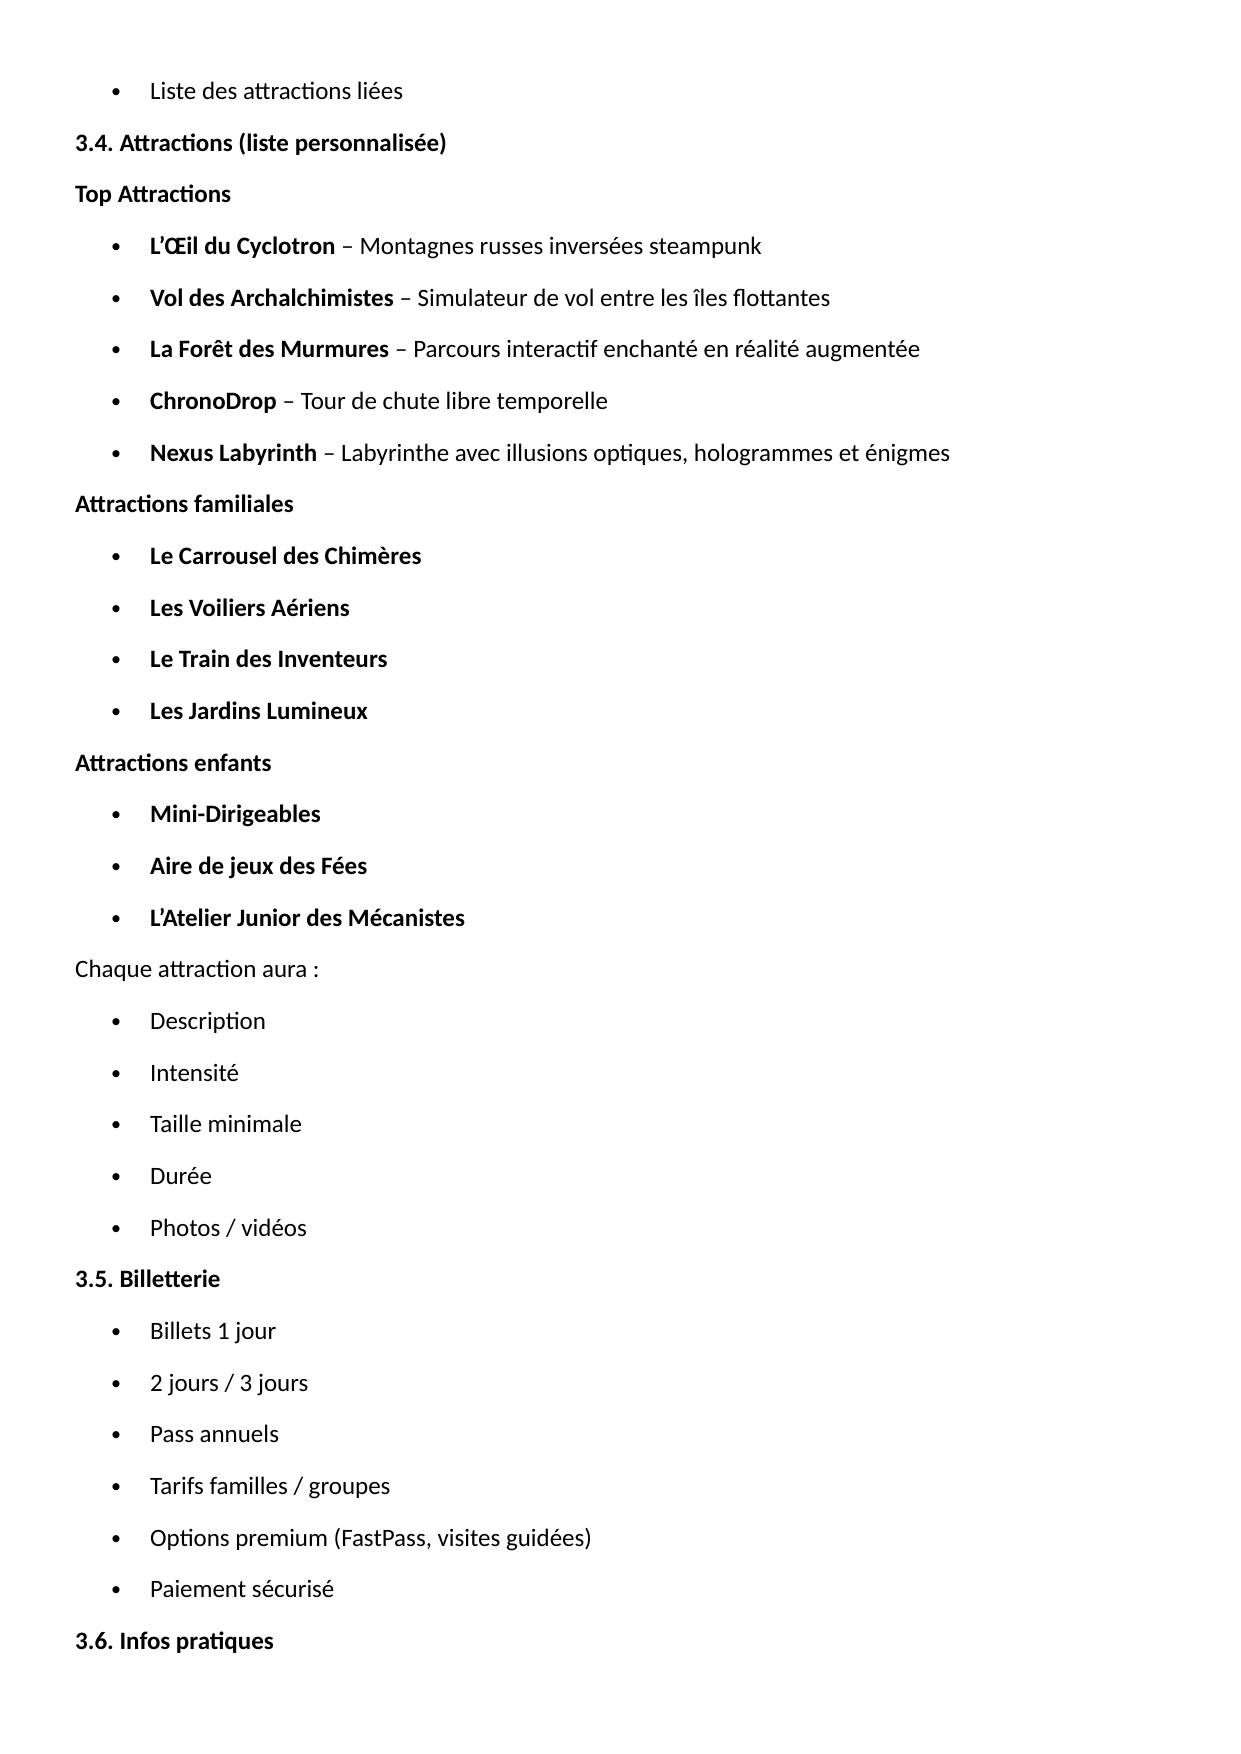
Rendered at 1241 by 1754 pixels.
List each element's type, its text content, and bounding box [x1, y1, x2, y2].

list Liste des attractions liées [112, 75, 1181, 106]
list ChronoDrop – Tour de chute libre temporelle [112, 385, 1181, 416]
list Pass annuels [112, 1418, 1181, 1449]
list Le Carrousel des Chimères [112, 540, 1181, 571]
list 2 jours / 3 jours [112, 1367, 1181, 1397]
list Aire de jeux des Fées [112, 850, 1181, 881]
list Description [112, 1005, 1181, 1036]
list Les Jardins Lumineux [112, 695, 1181, 726]
list Tarifs familles / groupes [112, 1470, 1181, 1501]
text 3.5. Billetterie [75, 1263, 1181, 1294]
list Options premium (FastPass, visites guidées) [112, 1522, 1181, 1552]
list L’Œil du Cyclotron – Montagnes russes inversées steampunk [112, 230, 1181, 261]
text Chaque attraction aura : [75, 953, 1181, 984]
list Intensité [112, 1057, 1181, 1087]
list L’Atelier Junior des Mécanistes [112, 902, 1181, 932]
text 3.6. Infos pratiques [75, 1625, 1181, 1656]
list Durée [112, 1160, 1181, 1191]
list Vol des Archalchimistes – Simulateur de vol entre les îles flottantes [112, 282, 1181, 312]
list Paiement sécurisé [112, 1573, 1181, 1604]
text Attractions enfants [75, 747, 1181, 777]
text Attractions familiales [75, 488, 1181, 519]
list Taille minimale [112, 1108, 1181, 1139]
list Le Train des Inventeurs [112, 643, 1181, 674]
list Billets 1 jour [112, 1315, 1181, 1346]
list Nexus Labyrinth – Labyrinthe avec illusions optiques, hologrammes et énigmes [112, 437, 1181, 467]
list La Forêt des Murmures – Parcours interactif enchanté en réalité augmentée [112, 333, 1181, 364]
text 3.4. Attractions (liste personnalisée) [75, 127, 1181, 157]
list Mini-Dirigeables [112, 798, 1181, 829]
text Top Attractions [75, 178, 1181, 209]
list Les Voiliers Aériens [112, 592, 1181, 622]
list Photos / vidéos [112, 1212, 1181, 1242]
